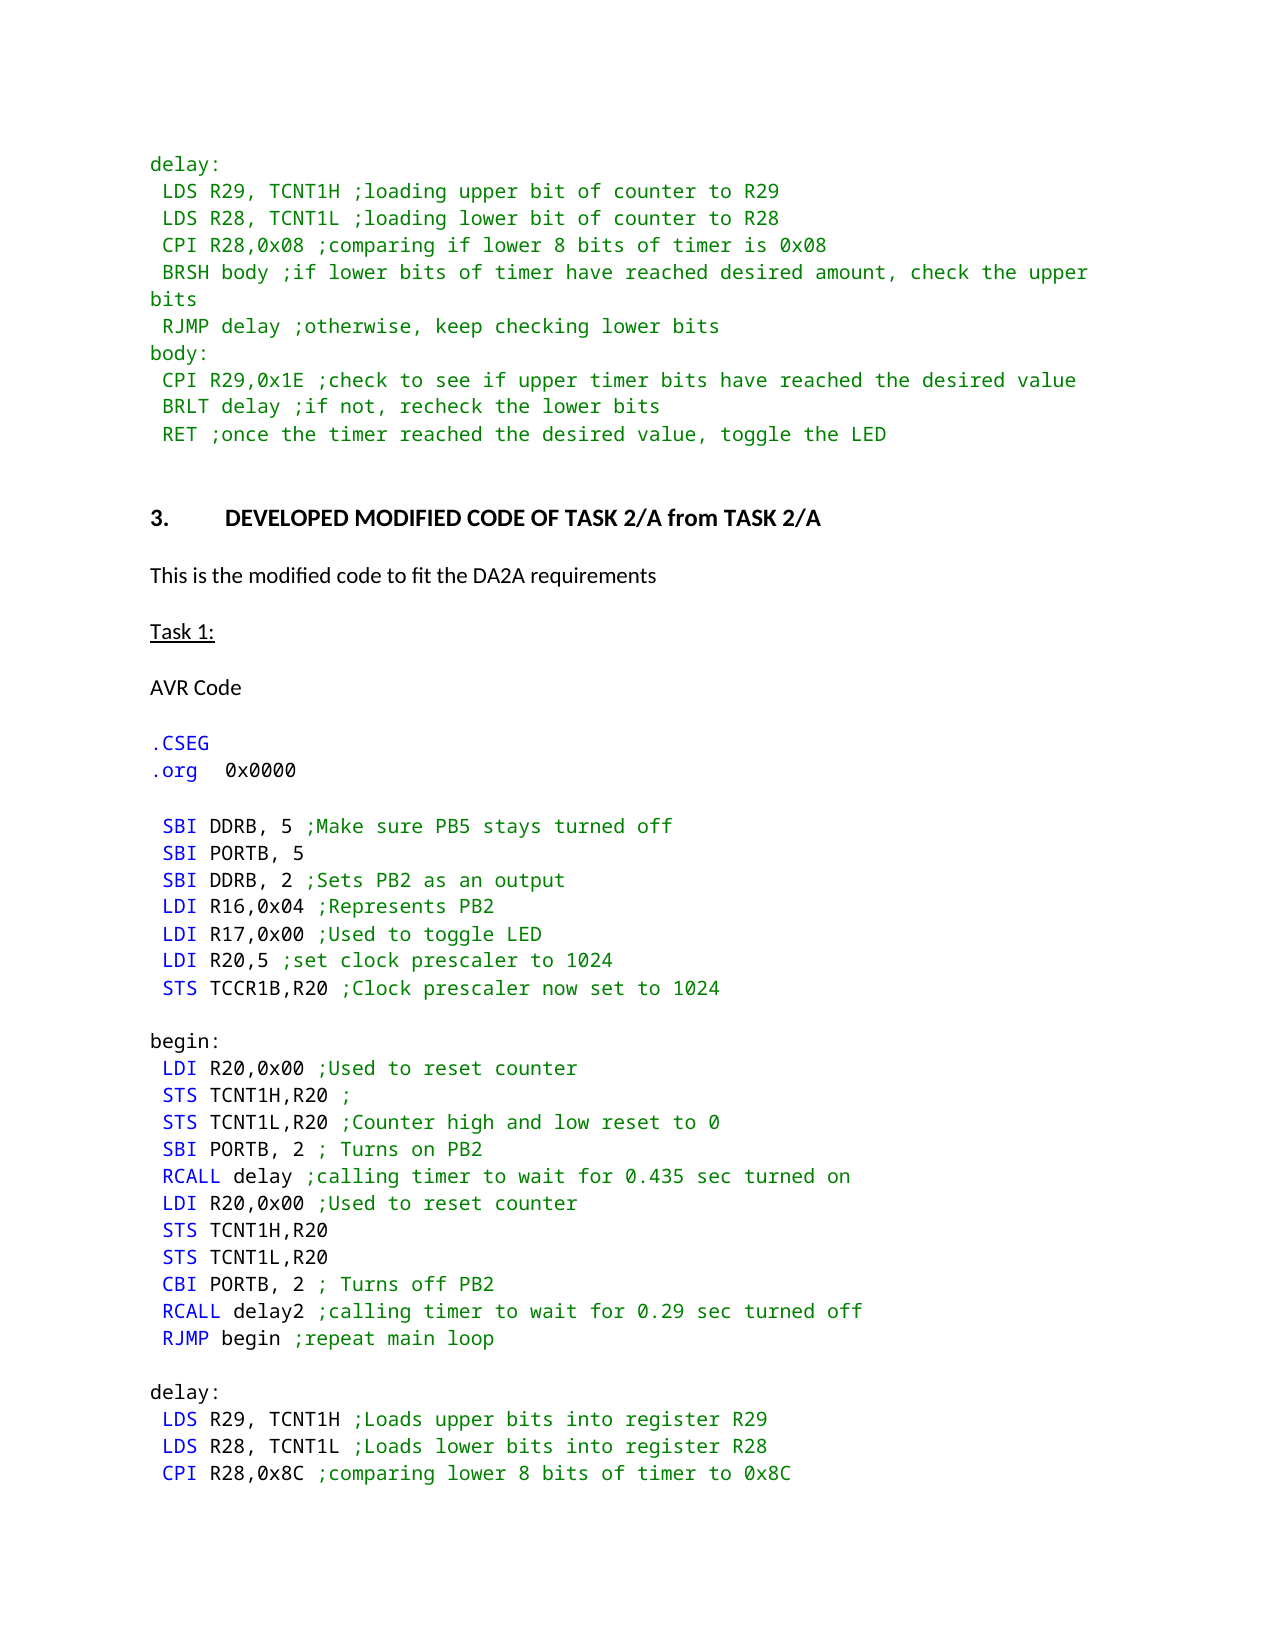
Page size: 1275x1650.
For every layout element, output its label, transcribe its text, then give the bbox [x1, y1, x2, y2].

text RJMP begin ;repeat main loop [150, 1324, 1125, 1351]
text LDI R17,0x00 ;Used to toggle LED [150, 920, 1125, 947]
text LDS R29, TCNT1H ;loading upper bit of counter to R29 [150, 177, 1125, 204]
text SBI DDRB, 2 ;Sets PB2 as an output [150, 866, 1125, 893]
text LDI R20,0x00 ;Used to reset counter [150, 1055, 1125, 1082]
text Task 1: [150, 617, 1125, 645]
text LDS R28, TCNT1L ;Loads lower bits into register R28 [150, 1432, 1125, 1459]
text RET ;once the timer reached the desired value, toggle the LED [150, 420, 1125, 476]
text RCALL delay2 ;calling timer to wait for 0.29 sec turned off [150, 1297, 1125, 1324]
text STS TCNT1H,R20 ; [150, 1082, 1125, 1109]
text STS TCNT1H,R20 [150, 1217, 1125, 1243]
text STS TCNT1L,R20 [150, 1243, 1125, 1271]
text BRSH body ;if lower bits of timer have reached desired amount, check the upper [150, 258, 1125, 285]
text bits [150, 285, 1125, 312]
text AVR Code [150, 673, 1125, 701]
text delay: [150, 150, 1125, 177]
text STS TCCR1B,R20 ;Clock prescaler now set to 1024 [150, 974, 1125, 1001]
text RCALL delay ;calling timer to wait for 0.435 sec turned on [150, 1163, 1125, 1189]
text .org 0x0000 [150, 756, 1125, 783]
text CPI R28,0x8C ;comparing lower 8 bits of timer to 0x8C [150, 1459, 1125, 1486]
text CPI R28,0x08 ;comparing if lower 8 bits of timer is 0x08 [150, 231, 1125, 258]
text BRLT delay ;if not, recheck the lower bits [150, 393, 1125, 420]
text STS TCNT1L,R20 ;Counter high and low reset to 0 [150, 1109, 1125, 1136]
text delay: [150, 1378, 1125, 1405]
text SBI PORTB, 5 [150, 839, 1125, 866]
text This is the modified code to fit the DA2A requirements [150, 561, 1125, 589]
text CPI R29,0x1E ;check to see if upper timer bits have reached the desired value [150, 366, 1125, 393]
text RJMP delay ;otherwise, keep checking lower bits [150, 312, 1125, 339]
text LDS R28, TCNT1L ;loading lower bit of counter to R28 [150, 204, 1125, 231]
list DEVELOPED MODIFIED CODE OF TASK 2/A from TASK 2/A [150, 502, 1125, 533]
text SBI DDRB, 5 ;Make sure PB5 stays turned off [150, 812, 1125, 839]
text LDI R20,5 ;set clock prescaler to 1024 [150, 947, 1125, 974]
text CBI PORTB, 2 ; Turns off PB2 [150, 1271, 1125, 1297]
text begin: [150, 1028, 1125, 1055]
text LDI R16,0x04 ;Represents PB2 [150, 893, 1125, 920]
text body: [150, 339, 1125, 366]
text SBI PORTB, 2 ; Turns on PB2 [150, 1136, 1125, 1163]
text LDI R20,0x00 ;Used to reset counter [150, 1189, 1125, 1217]
text .CSEG [150, 729, 1125, 756]
text LDS R29, TCNT1H ;Loads upper bits into register R29 [150, 1405, 1125, 1432]
